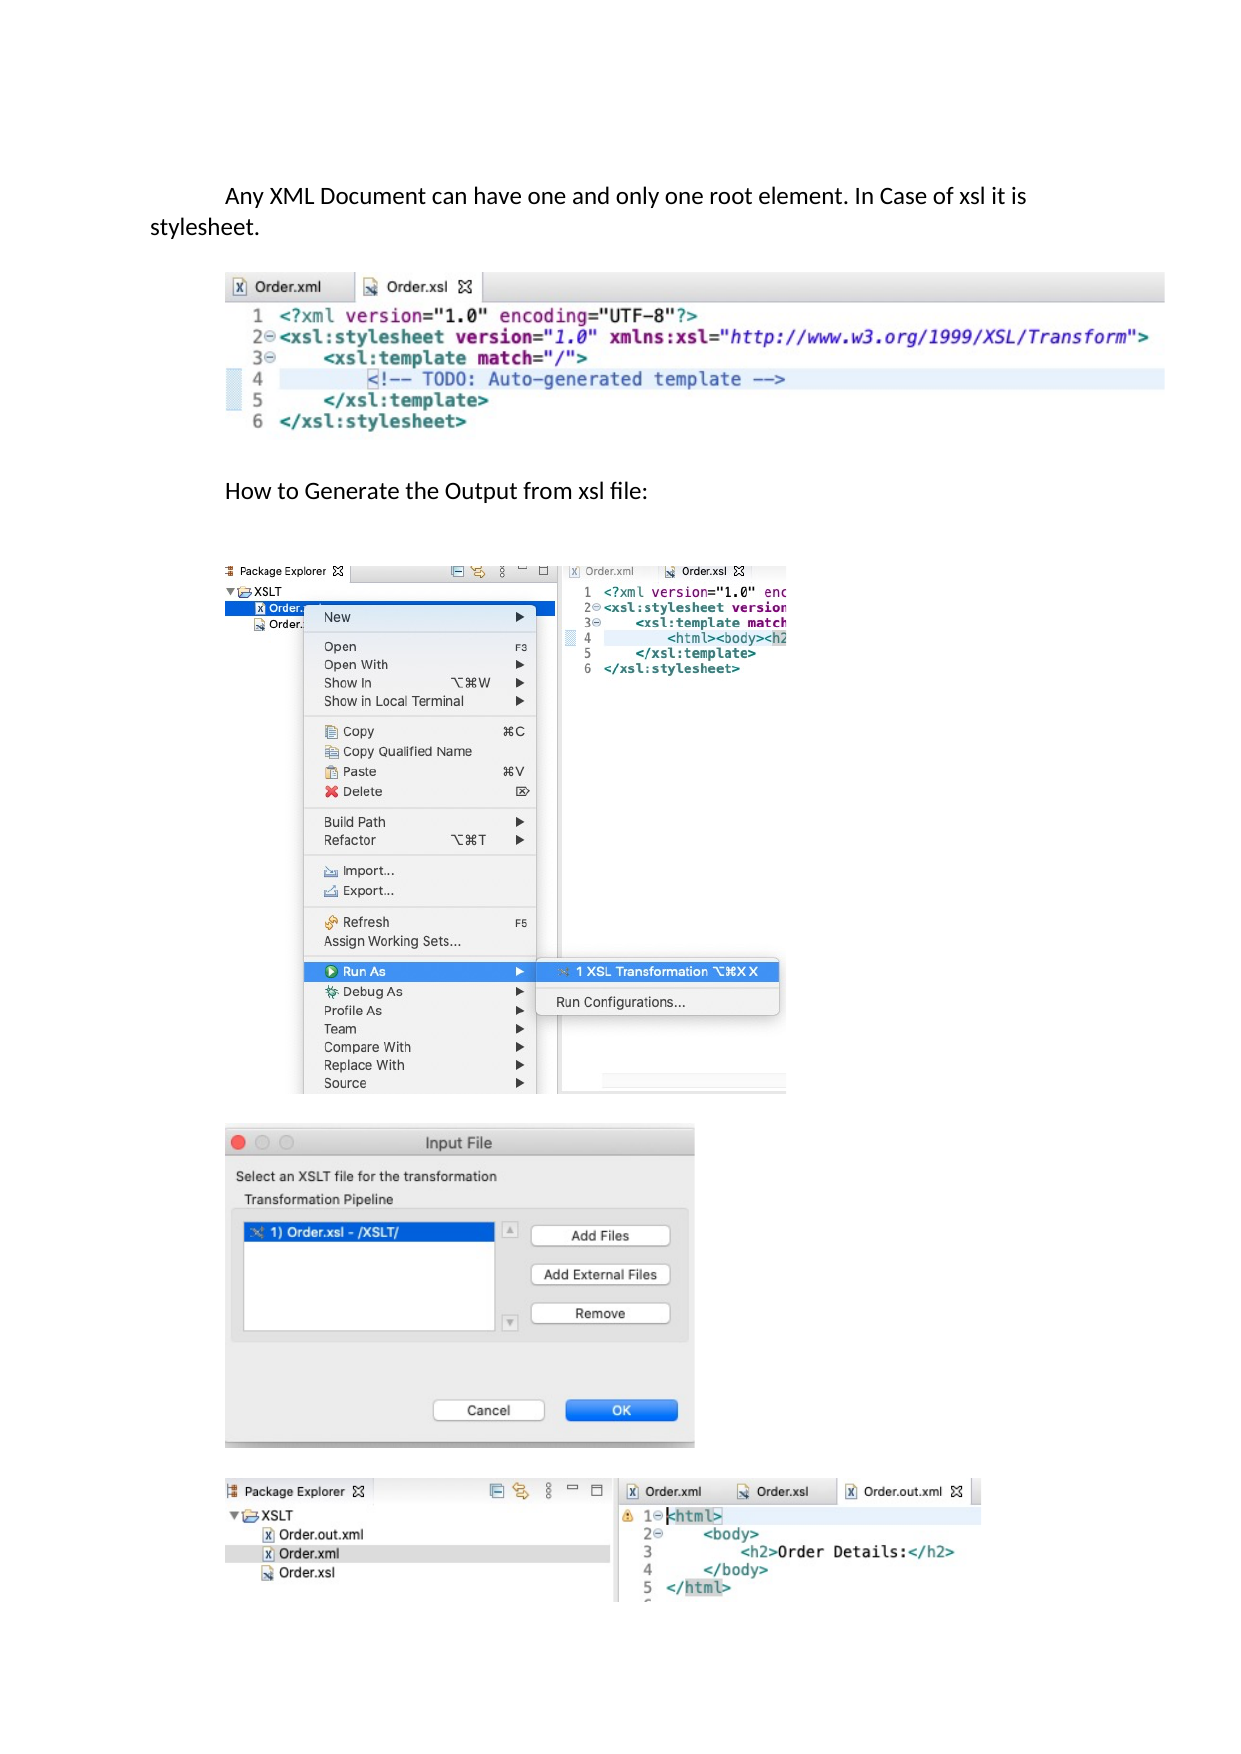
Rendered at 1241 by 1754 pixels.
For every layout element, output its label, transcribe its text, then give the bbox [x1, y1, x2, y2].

picture [225, 1123, 695, 1448]
picture [225, 566, 787, 1094]
text Any XML Document can have one and only one root element. In Case of xsl it is stylesheet. [150, 181, 1090, 242]
picture [225, 1478, 982, 1602]
text How to Generate the Output from xsl file: [150, 475, 1090, 505]
picture [225, 272, 1165, 445]
